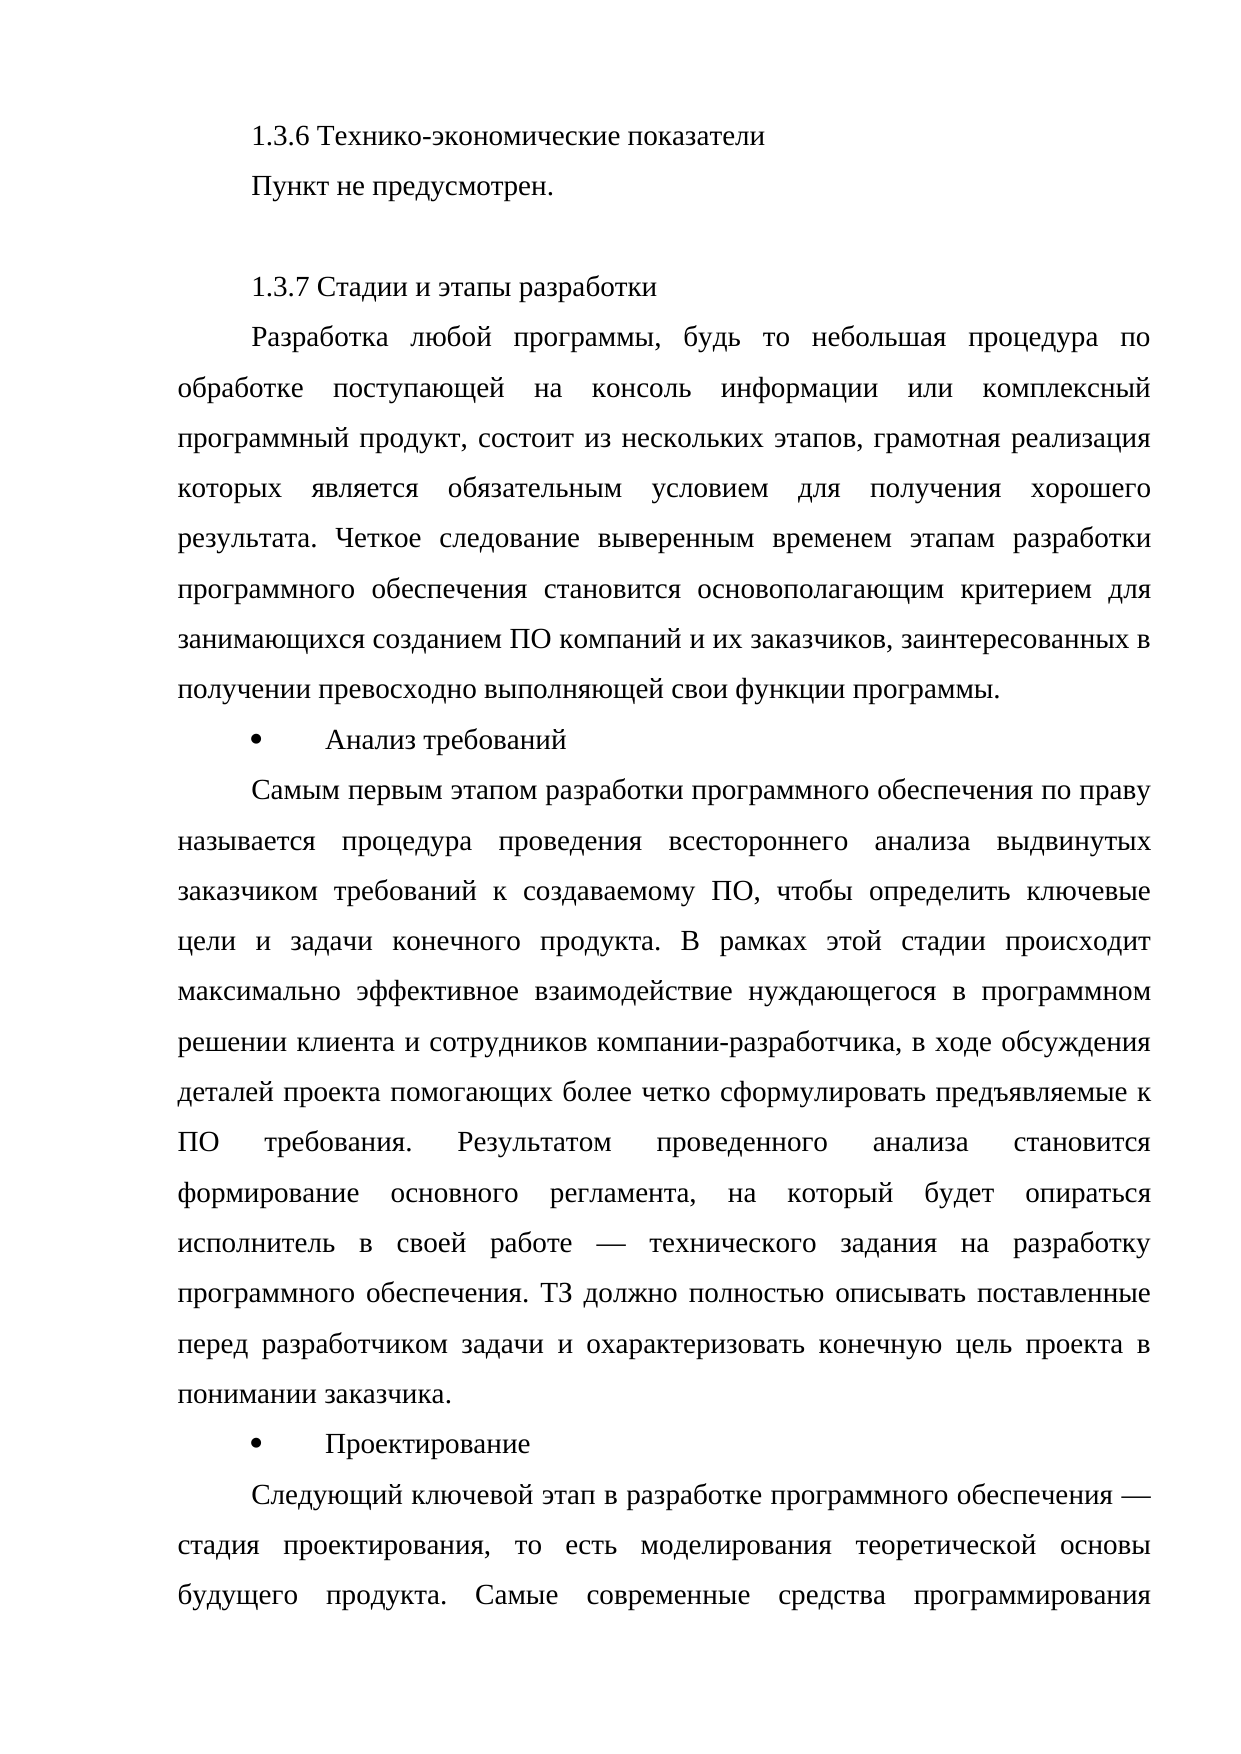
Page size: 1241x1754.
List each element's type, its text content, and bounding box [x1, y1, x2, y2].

text 1.3.7 Стадии и этапы разработки [177, 269, 1152, 303]
text 1.3.6 Технико-экономические показатели [177, 118, 1152, 152]
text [177, 1477, 1152, 1611]
text Пункт не предусмотрен. [177, 168, 1152, 202]
list Проектирование [177, 1426, 1152, 1460]
text Самым первым этапом разработки программного обеспечения по праву называется процедура проведения всестороннего анализа выдвинутых заказчиком требований к создаваемому ПО, чтобы определить ключевые цели и задачи конечного продукта. В рамках этой стадии происходит максимально эффективное взаимодействие нуждающегося в программном решении клиента и сотрудников компании-разработчика, в ходе обсуждения деталей проекта помогающих более четко сформулировать предъявляемые к ПО требования. Результатом проведенного анализа становится формирование основного регламента, на который будет опираться исполнитель в своей работе — технического задания на разработку программного обеспечения. ТЗ должно полностью описывать поставленные перед разработчиком задачи и охарактеризовать конечную цель проекта в понимании заказчика. [177, 772, 1152, 1409]
list Анализ требований [177, 722, 1152, 756]
text Разработка любой программы, будь то небольшая процедура по обработке поступающей на консоль информации или комплексный программный продукт, состоит из нескольких этапов, грамотная реализация которых является обязательным условием для получения хорошего результата. Четкое следование выверенным временем этапам разработки программного обеспечения становится основополагающим критерием для занимающихся созданием ПО компаний и их заказчиков, заинтересованных в получении превосходно выполняющей свои функции программы. [177, 319, 1152, 705]
